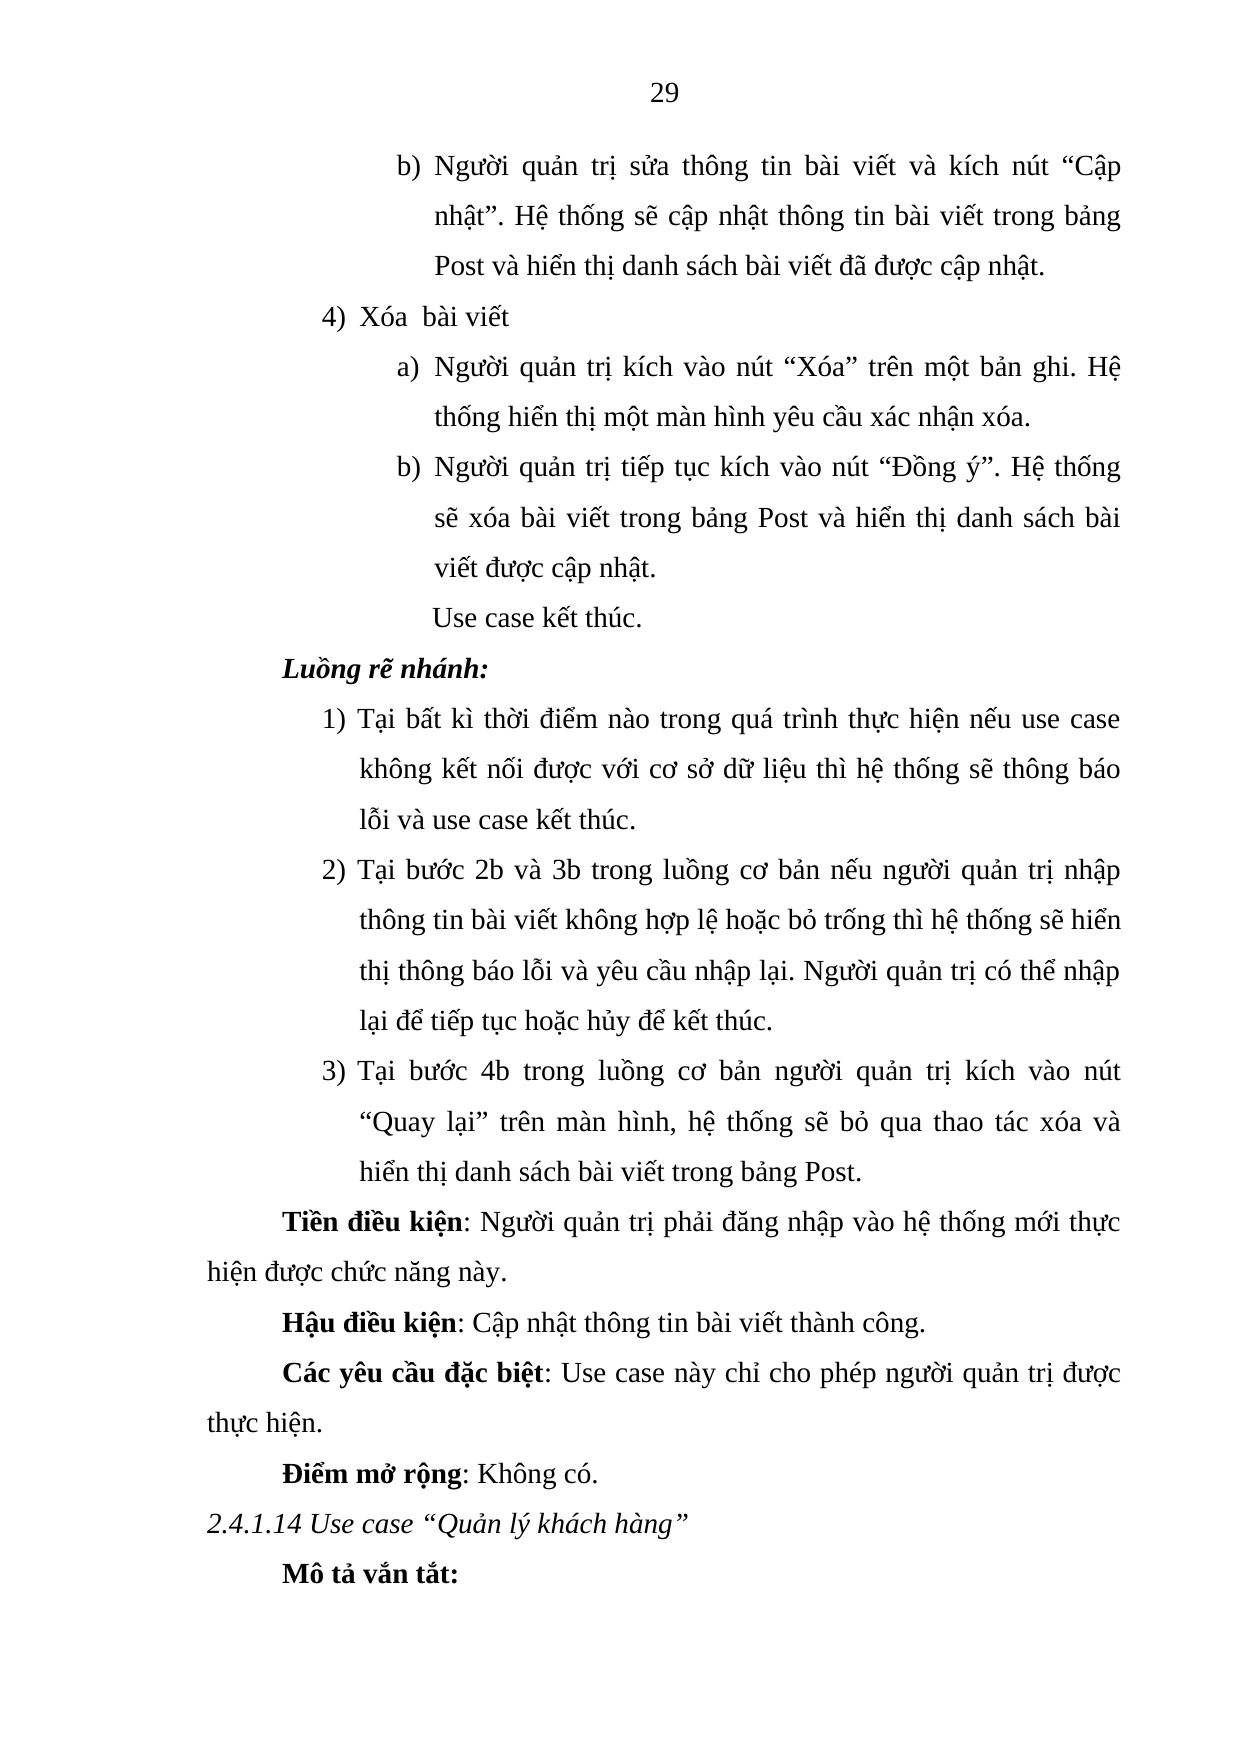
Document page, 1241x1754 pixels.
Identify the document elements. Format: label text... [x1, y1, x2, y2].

text Tiền điều kiện: Người quản trị phải đăng nhập vào hệ thống mới thực hiện được chức năng này. [207, 1204, 1122, 1288]
list Xóa bài viết [322, 299, 1122, 332]
list Người quản trị sửa thông tin bài viết và kích nút “Cập nhật”. Hệ thống sẽ cập nhật thông tin bài viết trong bảng Post và hiển thị danh sách bài viết đã được cập nhật. [397, 148, 1122, 282]
text Hậu điều kiện: Cập nhật thông tin bài viết thành công. [207, 1305, 1122, 1338]
text 2.4.1.14 Use case “Quản lý khách hàng” [207, 1506, 1122, 1540]
list Tại bất kì thời điểm nào trong quá trình thực hiện nếu use case không kết nối được với cơ sở dữ liệu thì hệ thống sẽ thông báo lỗi và use case kết thúc. [322, 701, 1122, 835]
list Tại bước 4b trong luồng cơ bản người quản trị kích vào nút “Quay lại” trên màn hình, hệ thống sẽ bỏ qua thao tác xóa và hiển thị danh sách bài viết trong bảng Post. [322, 1053, 1122, 1187]
text Mô tả vắn tắt: [207, 1556, 1122, 1590]
list Người quản trị kích vào nút “Xóa” trên một bản ghi. Hệ thống hiển thị một màn hình yêu cầu xác nhận xóa. [397, 349, 1122, 433]
list Tại bước 2b và 3b trong luồng cơ bản nếu người quản trị nhập thông tin bài viết không hợp lệ hoặc bỏ trống thì hệ thống sẽ hiển thị thông báo lỗi và yêu cầu nhập lại. Người quản trị có thể nhập lại để tiếp tục hoặc hủy để kết thúc. [322, 852, 1122, 1037]
text Điểm mở rộng: Không có. [207, 1456, 1122, 1489]
list Use case kết thúc. [282, 601, 1122, 634]
text Luồng rẽ nhánh: [244, 651, 1122, 684]
text Các yêu cầu đặc biệt: Use case này chỉ cho phép người quản trị được thực hiện. [207, 1355, 1122, 1439]
list Người quản trị tiếp tục kích vào nút “Đồng ý”. Hệ thống sẽ xóa bài viết trong bảng Post và hiển thị danh sách bài viết được cập nhật. [397, 449, 1122, 584]
